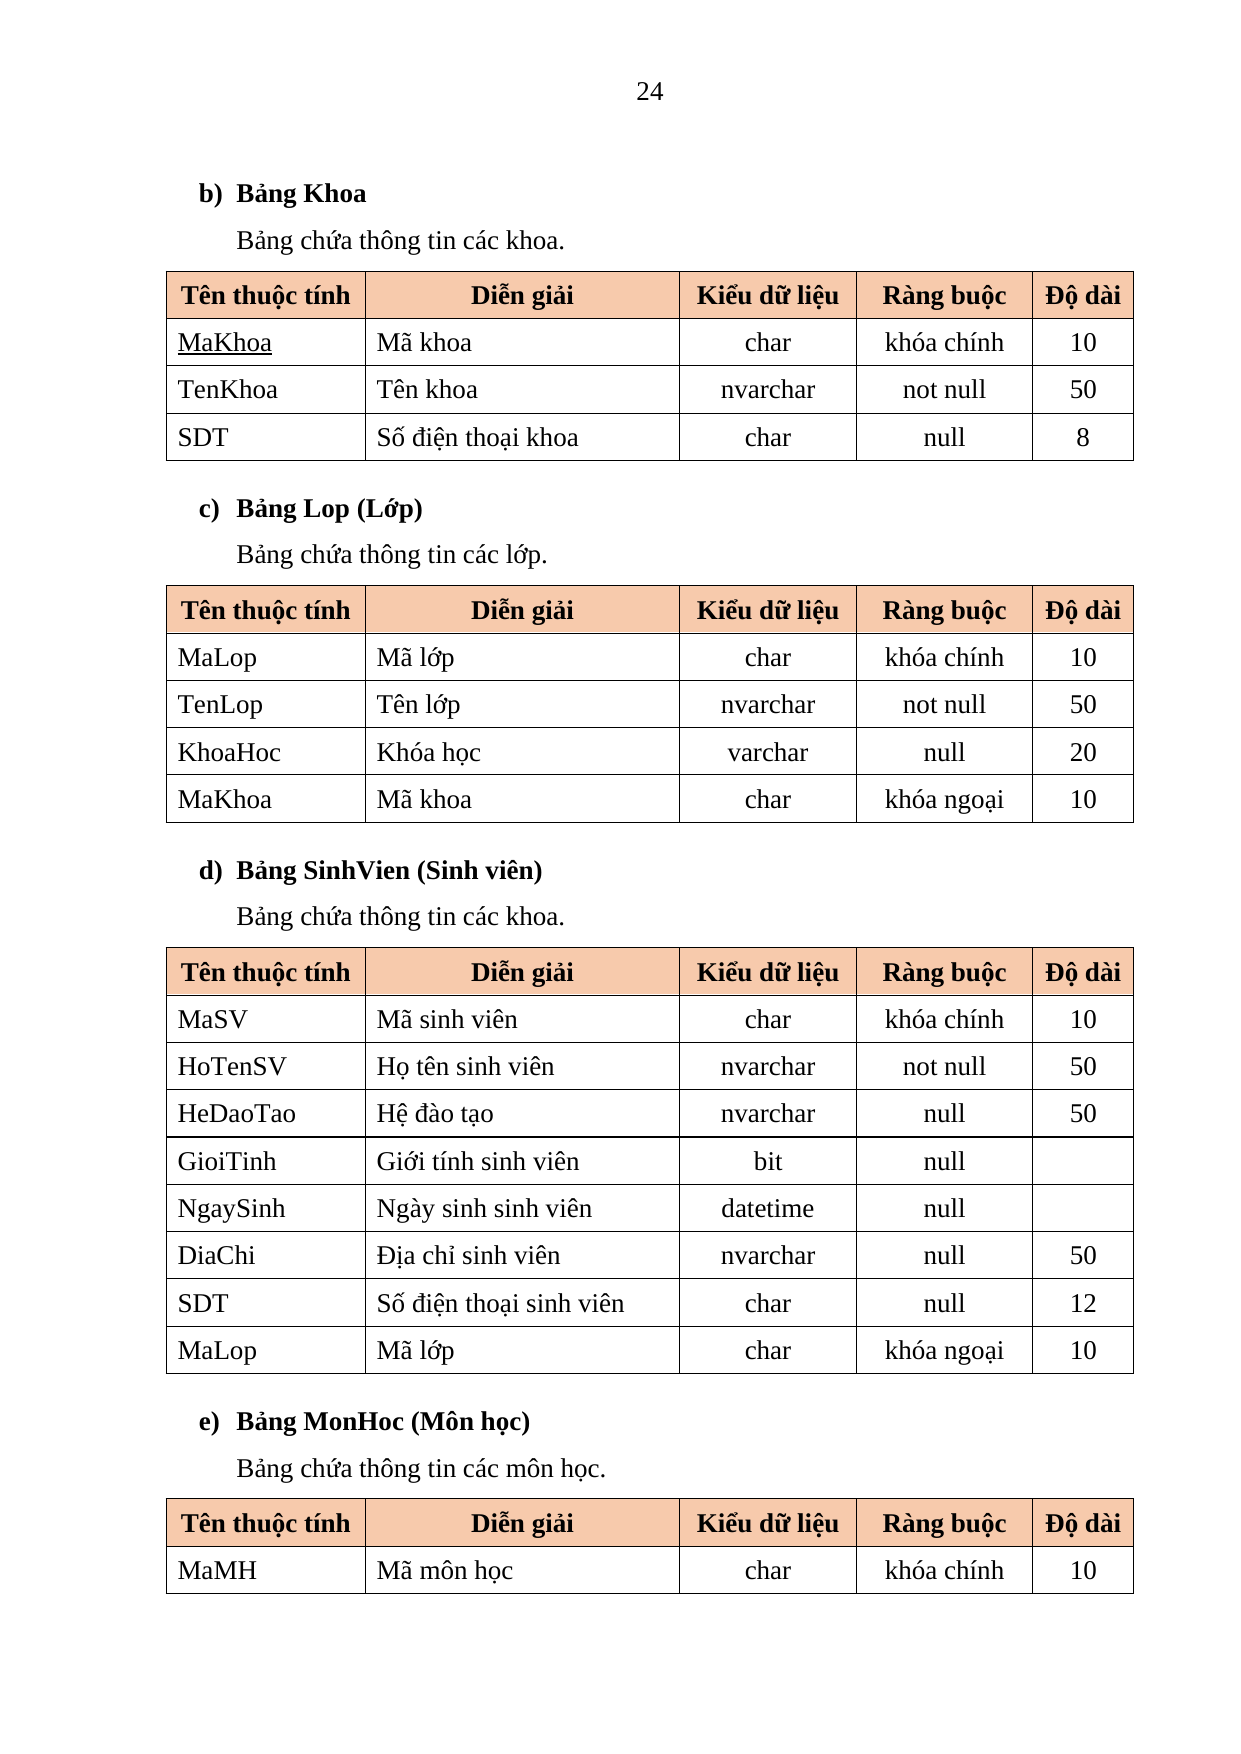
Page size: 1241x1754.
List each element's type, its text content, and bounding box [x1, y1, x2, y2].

table_cell 50 [1033, 366, 1133, 412]
table_header Ràng buộc [857, 586, 1032, 632]
table_cell MaKhoa [167, 775, 365, 822]
table_header Kiểu dữ liệu [680, 586, 856, 632]
table_cell [1033, 1185, 1133, 1231]
table_header Ràng buộc [857, 272, 1032, 318]
table_cell SDT [167, 414, 365, 460]
table_cell Số điện thoại sinh viên [366, 1279, 679, 1326]
table_cell Mã khoa [366, 319, 679, 365]
table_cell 12 [1033, 1279, 1133, 1326]
subtitle Bảng Khoa [199, 177, 1122, 208]
table_header Diễn giải [366, 948, 679, 994]
table_cell 10 [1033, 775, 1133, 822]
table_cell 50 [1033, 1043, 1133, 1089]
table_cell Họ tên sinh viên [366, 1043, 679, 1089]
table_cell khóa chính [857, 634, 1032, 680]
table_cell khóa ngoại [857, 775, 1032, 822]
table_cell char [680, 634, 856, 680]
table_header Tên thuộc tính [167, 1499, 365, 1546]
table_header Tên thuộc tính [167, 948, 365, 994]
table_cell TenLop [167, 681, 365, 727]
table_cell Mã lớp [366, 634, 679, 680]
table_cell HoTenSV [167, 1043, 365, 1089]
table_header Kiểu dữ liệu [680, 272, 856, 318]
table_cell not null [857, 1043, 1032, 1089]
text Bảng chứa thông tin các khoa. [177, 224, 1122, 255]
text Bảng chứa thông tin các môn học. [177, 1452, 1122, 1483]
table_cell Khóa học [366, 728, 679, 774]
table_cell NgaySinh [167, 1185, 365, 1231]
table_cell TenKhoa [167, 366, 365, 412]
table_cell 10 [1033, 1327, 1133, 1373]
table_header Diễn giải [366, 272, 679, 318]
table_cell datetime [680, 1185, 856, 1231]
table_cell char [680, 319, 856, 365]
table_cell 50 [1033, 1090, 1133, 1136]
table_header Độ dài [1033, 272, 1133, 318]
table_cell Giới tính sinh viên [366, 1138, 679, 1184]
table_cell khóa chính [857, 1547, 1032, 1593]
table_cell nvarchar [680, 1043, 856, 1089]
table_cell null [857, 1090, 1032, 1136]
table_header Độ dài [1033, 586, 1133, 632]
table_cell nvarchar [680, 1232, 856, 1278]
table_cell HeDaoTao [167, 1090, 365, 1136]
table_cell null [857, 1232, 1032, 1278]
table_cell not null [857, 681, 1032, 727]
text Bảng chứa thông tin các khoa. [177, 901, 1122, 932]
table_cell Số điện thoại khoa [366, 414, 679, 460]
table_cell null [857, 1185, 1032, 1231]
table_cell 50 [1033, 681, 1133, 727]
table_cell char [680, 996, 856, 1042]
table_cell Mã môn học [366, 1547, 679, 1593]
table_header Diễn giải [366, 586, 679, 632]
table_cell MaKhoa [167, 319, 365, 365]
table_cell 50 [1033, 1232, 1133, 1278]
table_cell bit [680, 1138, 856, 1184]
table_cell MaLop [167, 634, 365, 680]
table_cell [1033, 1138, 1133, 1184]
table_cell 10 [1033, 996, 1133, 1042]
table_cell Hệ đào tạo [366, 1090, 679, 1136]
table_cell Ngày sinh sinh viên [366, 1185, 679, 1231]
table_header Tên thuộc tính [167, 586, 365, 632]
table_cell khóa ngoại [857, 1327, 1032, 1373]
table_cell MaMH [167, 1547, 365, 1593]
table_cell 10 [1033, 319, 1133, 365]
table_cell Mã lớp [366, 1327, 679, 1373]
table_cell DiaChi [167, 1232, 365, 1278]
table_cell SDT [167, 1279, 365, 1326]
table_cell char [680, 1327, 856, 1373]
table_cell char [680, 775, 856, 822]
table_cell null [857, 1138, 1032, 1184]
table_header Tên thuộc tính [167, 272, 365, 318]
table_header Kiểu dữ liệu [680, 948, 856, 994]
table_header Độ dài [1033, 1499, 1133, 1546]
table_cell char [680, 1279, 856, 1326]
table_header Ràng buộc [857, 1499, 1032, 1546]
subtitle Bảng MonHoc (Môn học) [199, 1405, 1122, 1436]
table_cell nvarchar [680, 681, 856, 727]
table_header Kiểu dữ liệu [680, 1499, 856, 1546]
subtitle Bảng SinhVien (Sinh viên) [199, 854, 1122, 885]
table_cell Tên lớp [366, 681, 679, 727]
table_header Ràng buộc [857, 948, 1032, 994]
table_cell null [857, 728, 1032, 774]
table_cell null [857, 414, 1032, 460]
table_cell 20 [1033, 728, 1133, 774]
table_cell nvarchar [680, 366, 856, 412]
table_cell varchar [680, 728, 856, 774]
table_cell Mã sinh viên [366, 996, 679, 1042]
table_cell null [857, 1279, 1032, 1326]
subtitle Bảng Lop (Lớp) [199, 492, 1122, 523]
table_cell MaLop [167, 1327, 365, 1373]
table_cell MaSV [167, 996, 365, 1042]
table_cell nvarchar [680, 1090, 856, 1136]
table_cell Địa chỉ sinh viên [366, 1232, 679, 1278]
table_cell char [680, 414, 856, 460]
table_cell Tên khoa [366, 366, 679, 412]
table_cell KhoaHoc [167, 728, 365, 774]
table_cell 8 [1033, 414, 1133, 460]
table_cell 10 [1033, 634, 1133, 680]
table_cell khóa chính [857, 319, 1032, 365]
text Bảng chứa thông tin các lớp. [177, 538, 1122, 570]
table_header Độ dài [1033, 948, 1133, 994]
table_cell char [680, 1547, 856, 1593]
table_cell not null [857, 366, 1032, 412]
table_cell khóa chính [857, 996, 1032, 1042]
table_cell Mã khoa [366, 775, 679, 822]
table_cell GioiTinh [167, 1138, 365, 1184]
table_cell 10 [1033, 1547, 1133, 1593]
table_header Diễn giải [366, 1499, 679, 1546]
